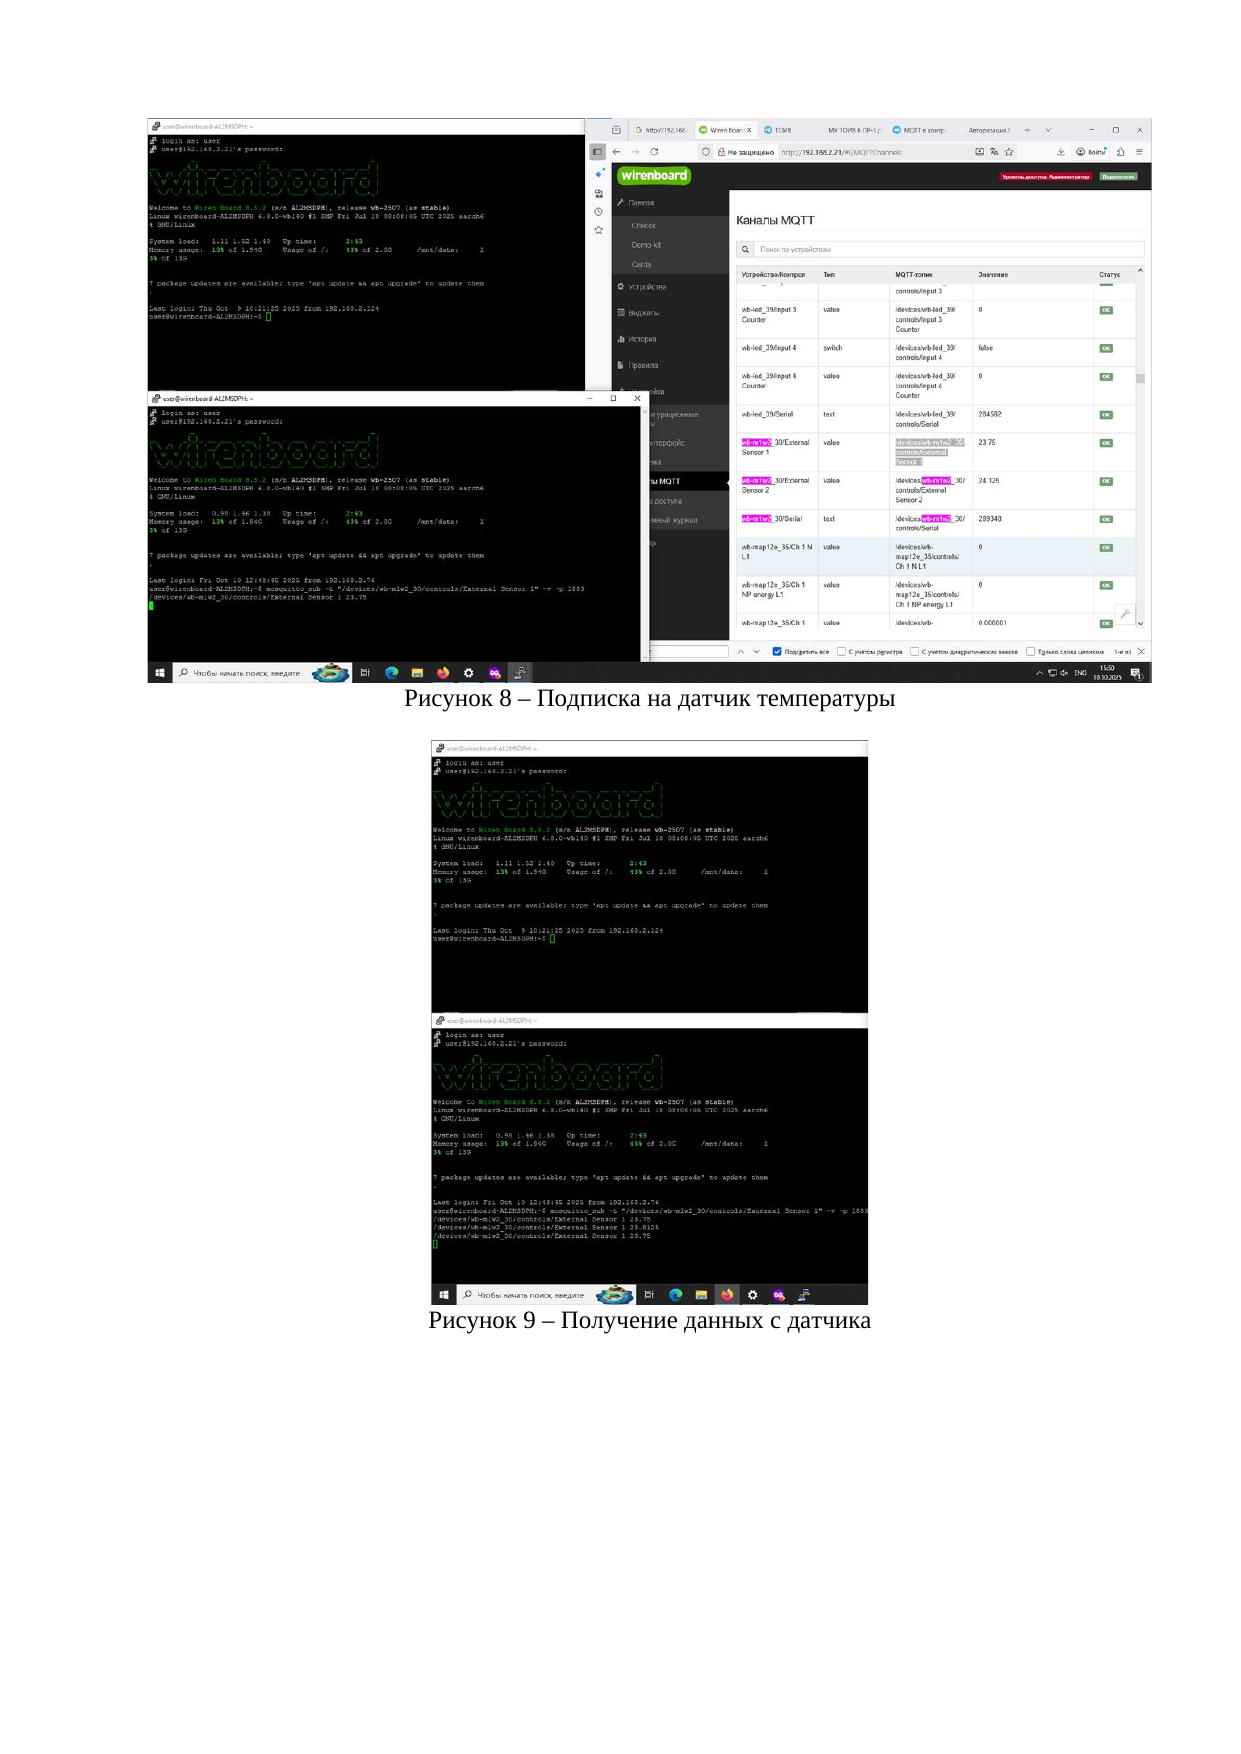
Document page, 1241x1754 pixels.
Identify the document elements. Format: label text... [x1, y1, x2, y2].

text Рисунок 9 – Получение данных с датчика [148, 1305, 1152, 1334]
picture [147, 118, 1152, 683]
text Рисунок 8 – Подписка на датчик температуры [148, 683, 1152, 712]
picture [431, 740, 869, 1305]
